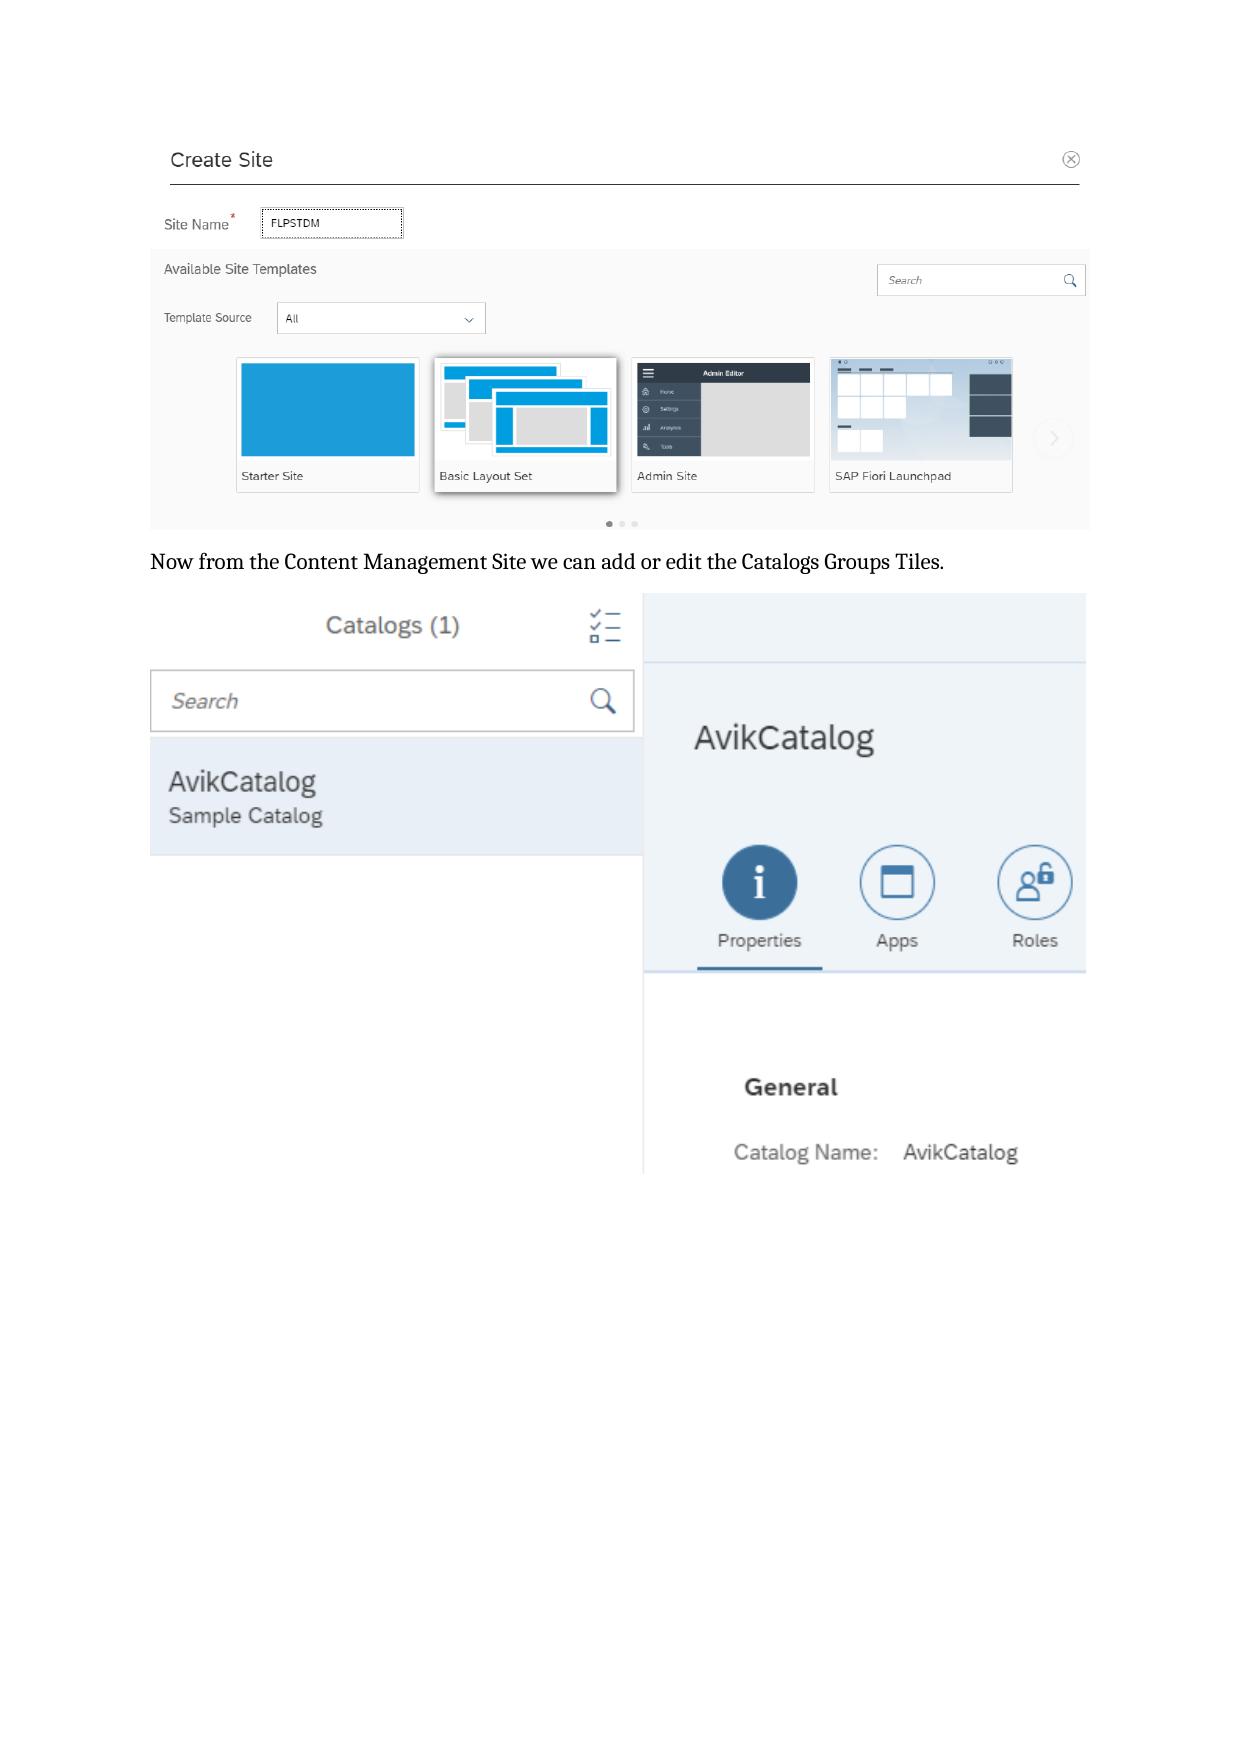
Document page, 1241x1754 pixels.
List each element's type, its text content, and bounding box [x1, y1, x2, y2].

text Now from the Content Management Site we can add or edit the Catalogs Groups Tiles. [150, 548, 1090, 575]
picture [150, 150, 1091, 530]
picture [150, 593, 1087, 1174]
